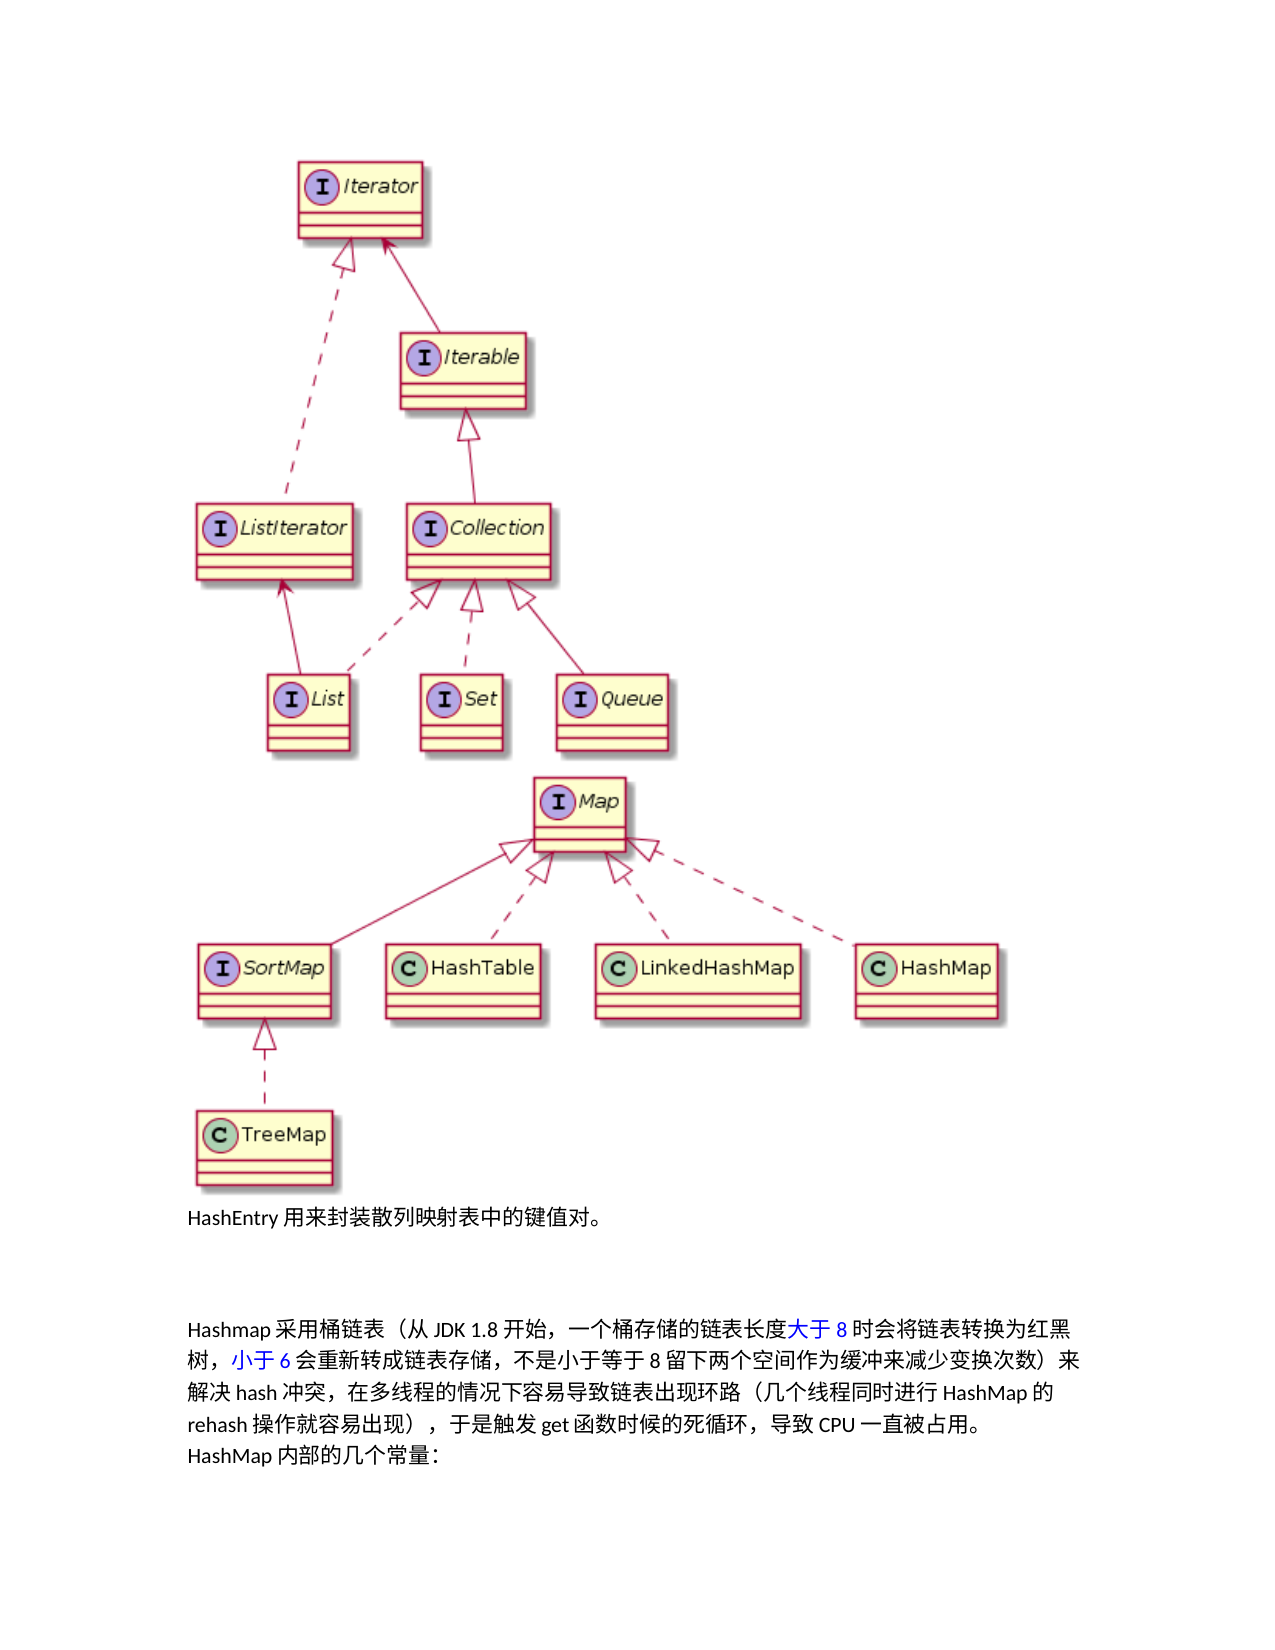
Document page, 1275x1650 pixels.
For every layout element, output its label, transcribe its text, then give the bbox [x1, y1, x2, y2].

text HashEntry 用来封装散列映射表中的键值对。 [187, 1200, 1087, 1232]
text HashMap内部的几个常量： [187, 1438, 1087, 1470]
picture [187, 150, 1013, 1200]
text Hashmap采用桶链表（从 JDK 1.8 开始，一个桶存储的链表长度大于 8 时会将链表转换为红黑树，小于6会重新转成链表存储，不是小于等于8留下两个空间作为缓冲来减少变换次数）来解决hash冲突，在多线程的情况下容易导致链表出现环路（几个线程同时进行HashMap的rehash操作就容易出现），于是触发get函数时候的死循环，导致CPU一直被占用。 [187, 1312, 1087, 1438]
